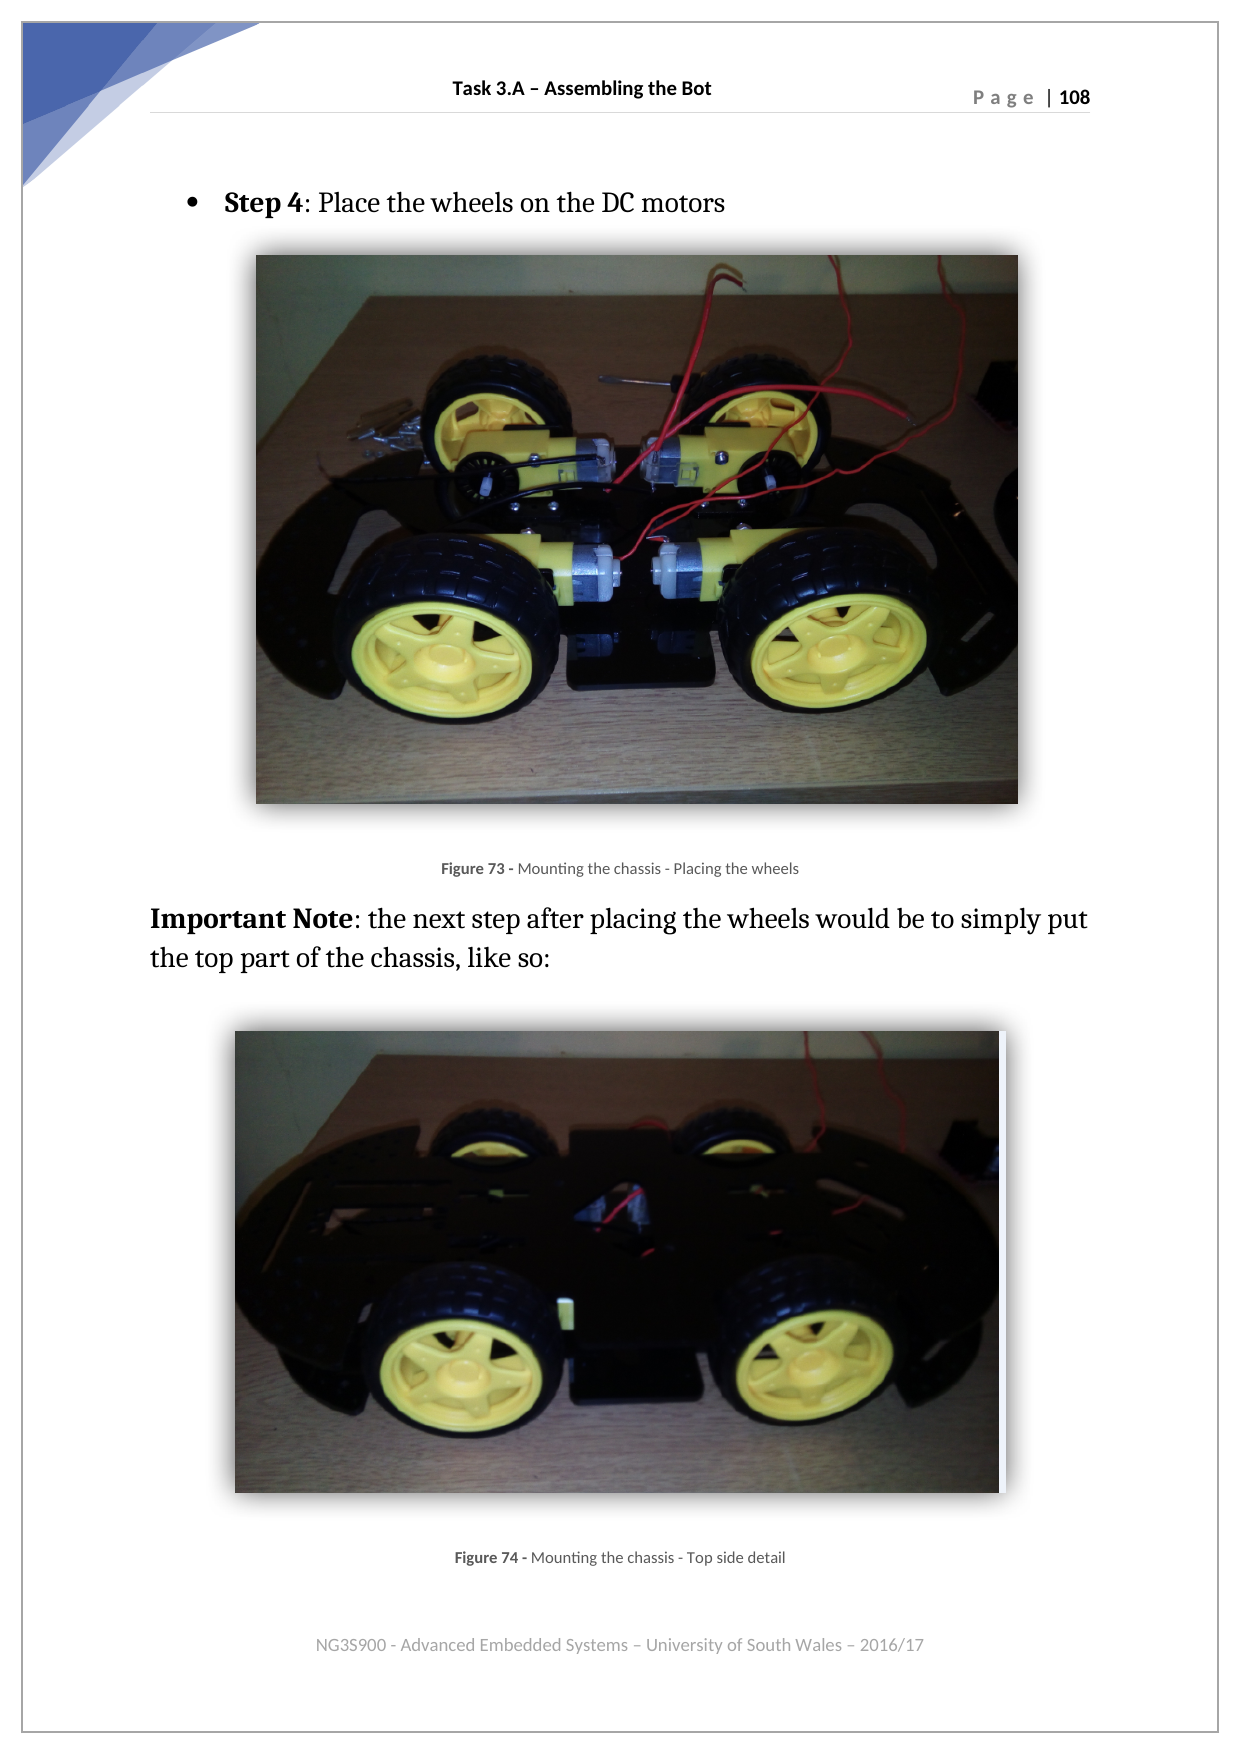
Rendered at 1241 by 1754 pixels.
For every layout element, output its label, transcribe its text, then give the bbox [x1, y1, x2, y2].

picture [256, 255, 1018, 804]
picture [23, 23, 264, 190]
text Figure 74 - Mounting the chassis - Top side detail [150, 1547, 1090, 1567]
text Important Note: the next step after placing the wheels would be to simply put the top part of the chassis, like so: [150, 903, 1090, 975]
list Step 4: Place the wheels on the DC motors [187, 186, 1090, 219]
picture [235, 1031, 1006, 1493]
text Figure 73 - Mounting the chassis - Placing the wheels [150, 858, 1090, 879]
